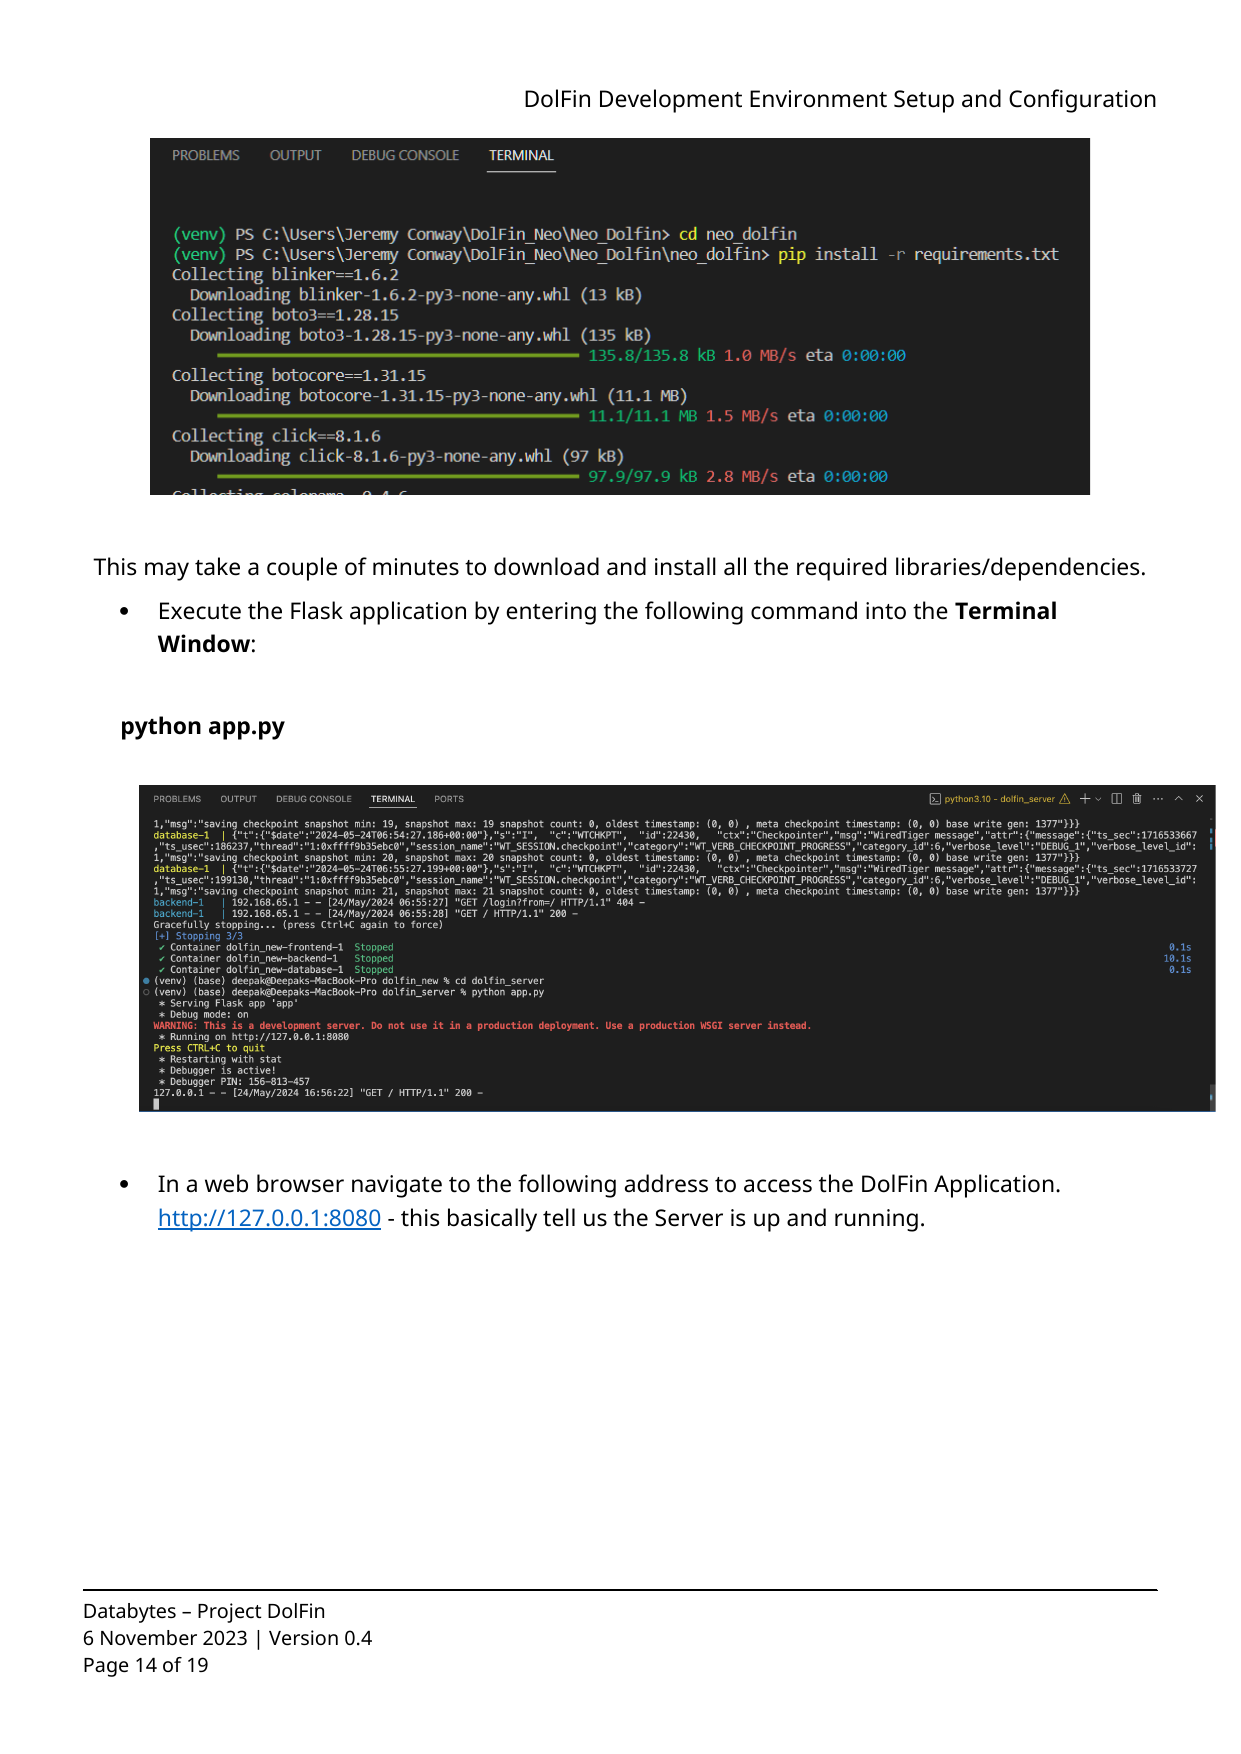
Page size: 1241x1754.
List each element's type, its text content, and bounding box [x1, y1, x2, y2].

list In a web browser navigate to the following address to access the DolFin Application. http://127.0.0.1:8080 - this basically tell us the Server is up and running. [120, 1168, 1157, 1233]
text python app.py [120, 679, 1157, 772]
picture [150, 138, 1091, 495]
list Execute the Flask application by entering the following command into the Terminal Window: [120, 594, 1157, 659]
list This may take a couple of minutes to download and install all the required libraries/dependencies. [83, 551, 1157, 582]
